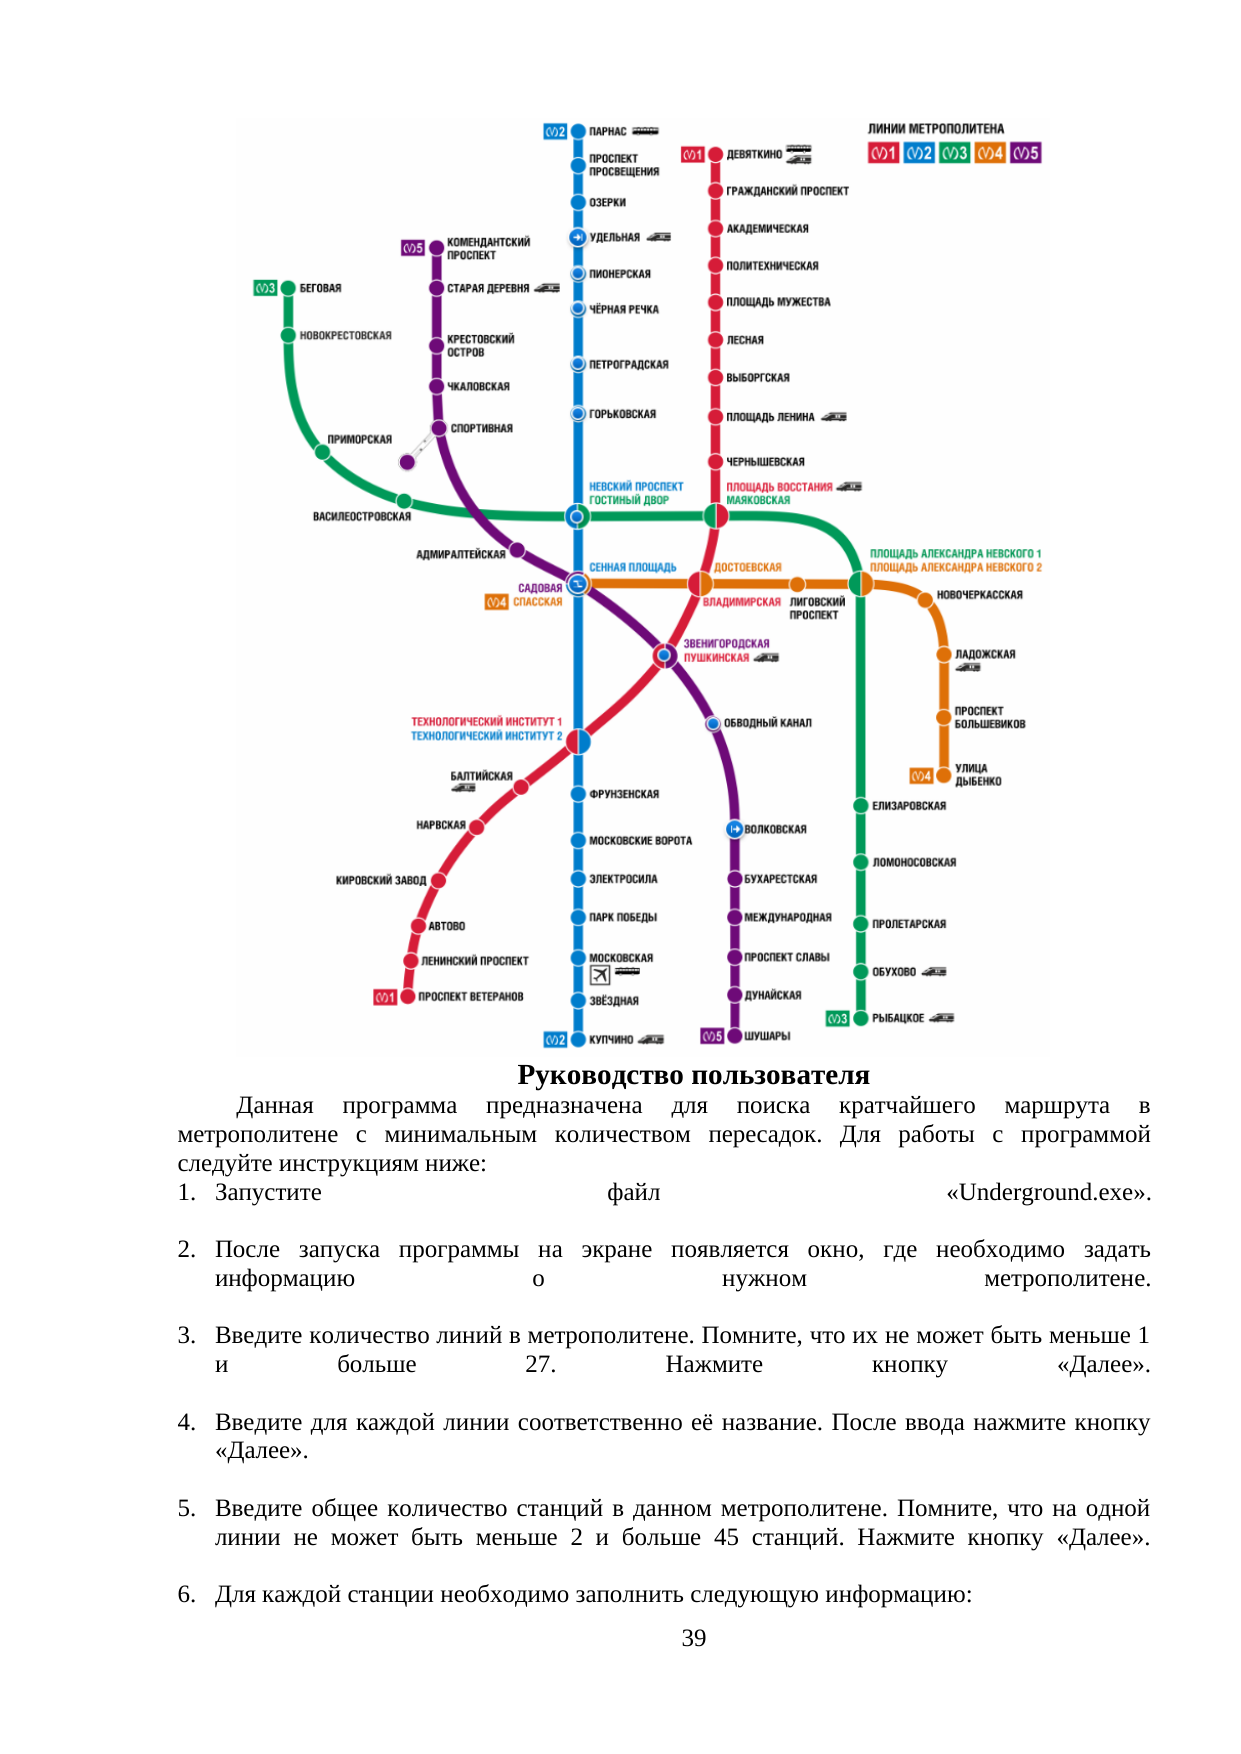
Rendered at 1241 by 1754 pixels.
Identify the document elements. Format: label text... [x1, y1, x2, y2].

text Данная программа предназначена для поиска кратчайшего маршрута в метрополитене с минимальным количеством пересадок. Для работы с программой следуйте инструкциям ниже: [177, 1090, 1152, 1177]
picture [236, 118, 1050, 1057]
list После запуска программы на экране появляется окно, где необходимо задать информацию о нужном метрополитене. [177, 1234, 1152, 1320]
list Введите количество линий в метрополитене. Помните, что их не может быть меньше 1 и больше 27. Нажмите кнопку «Далее». [177, 1320, 1152, 1407]
list Введите общее количество станций в данном метрополитене. Помните, что на одной линии не может быть меньше 2 и больше 45 станций. Нажмите кнопку «Далее». [177, 1493, 1152, 1579]
text Руководство пользователя [177, 1057, 1152, 1090]
list Для каждой станции необходимо заполнить следующую информацию: [177, 1579, 1152, 1608]
list Запустите файл «Underground.exe». [177, 1177, 1152, 1234]
list Введите для каждой линии соответственно её название. После ввода нажмите кнопку «Далее». [177, 1407, 1152, 1493]
